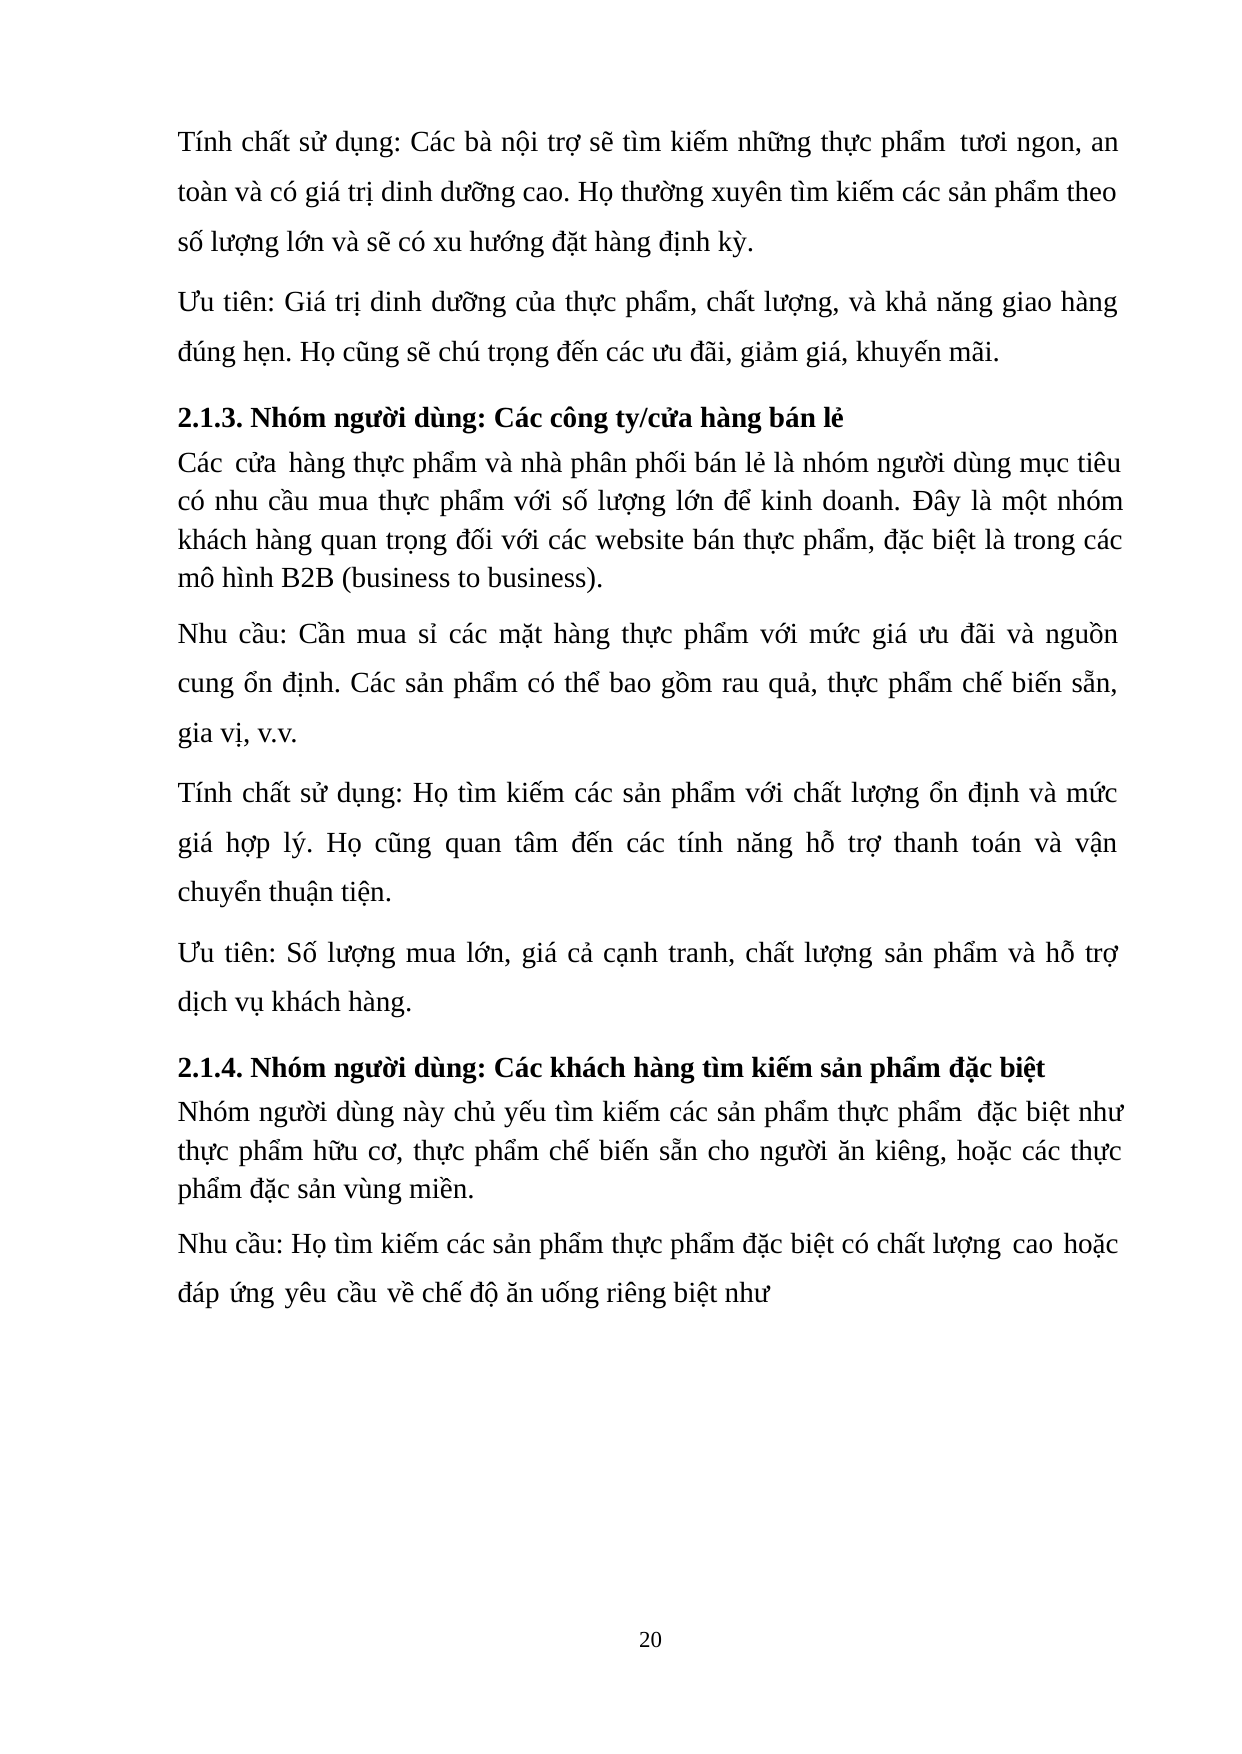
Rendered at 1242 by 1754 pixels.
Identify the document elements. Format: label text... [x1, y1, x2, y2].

text Nhóm người dùng này chủ yếu tìm kiếm các sản phẩm thực phẩm đặc biệt như thực phẩm hữu cơ, thực phẩm chế biến sẵn cho người ăn kiêng, hoặc các thực phẩm đặc sản vùng miền. [177, 1094, 1123, 1205]
subtitle 2.1.4. Nhóm người dùng: Các khách hàng tìm kiếm sản phẩm đặc biệt [177, 1050, 1123, 1083]
list Nhu cầu: Họ tìm kiếm các sản phẩm thực phẩm đặc biệt có chất lượng cao hoặc đáp ứng yêu cầu về chế độ ăn uống riêng biệt như [177, 1226, 1118, 1309]
list Nhu cầu: Cần mua sỉ các mặt hàng thực phẩm với mức giá ưu đãi và nguồn cung ổn định. Các sản phẩm có thể bao gồm rau quả, thực phẩm chế biến sẵn, gia vị, v.v. [177, 616, 1118, 748]
list Tính chất sử dụng: Họ tìm kiếm các sản phẩm với chất lượng ổn định và mức giá hợp lý. Họ cũng quan tâm đến các tính năng hỗ trợ thanh toán và vận chuyển thuận tiện. [177, 775, 1118, 908]
text Các cửa hàng thực phẩm và nhà phân phối bán lẻ là nhóm người dùng mục tiêu có nhu cầu mua thực phẩm với số lượng lớn để kinh doanh. Đây là một nhóm khách hàng quan trọng đối với các website bán thực phẩm, đặc biệt là trong các mô hình B2B (business to business). [177, 445, 1123, 594]
list Ưu tiên: Giá trị dinh dưỡng của thực phẩm, chất lượng, và khả năng giao hàng đúng hẹn. Họ cũng sẽ chú trọng đến các ưu đãi, giảm giá, khuyến mãi. [177, 284, 1118, 368]
list Ưu tiên: Số lượng mua lớn, giá cả cạnh tranh, chất lượng sản phẩm và hỗ trợ dịch vụ khách hàng. [177, 935, 1118, 1018]
list Tính chất sử dụng: Các bà nội trợ sẽ tìm kiếm những thực phẩm tươi ngon, an toàn và có giá trị dinh dưỡng cao. Họ thường xuyên tìm kiếm các sản phẩm theo số lượng lớn và sẽ có xu hướng đặt hàng định kỳ. [177, 124, 1118, 257]
subtitle 2.1.3. Nhóm người dùng: Các công ty/cửa hàng bán lẻ [177, 400, 1123, 434]
